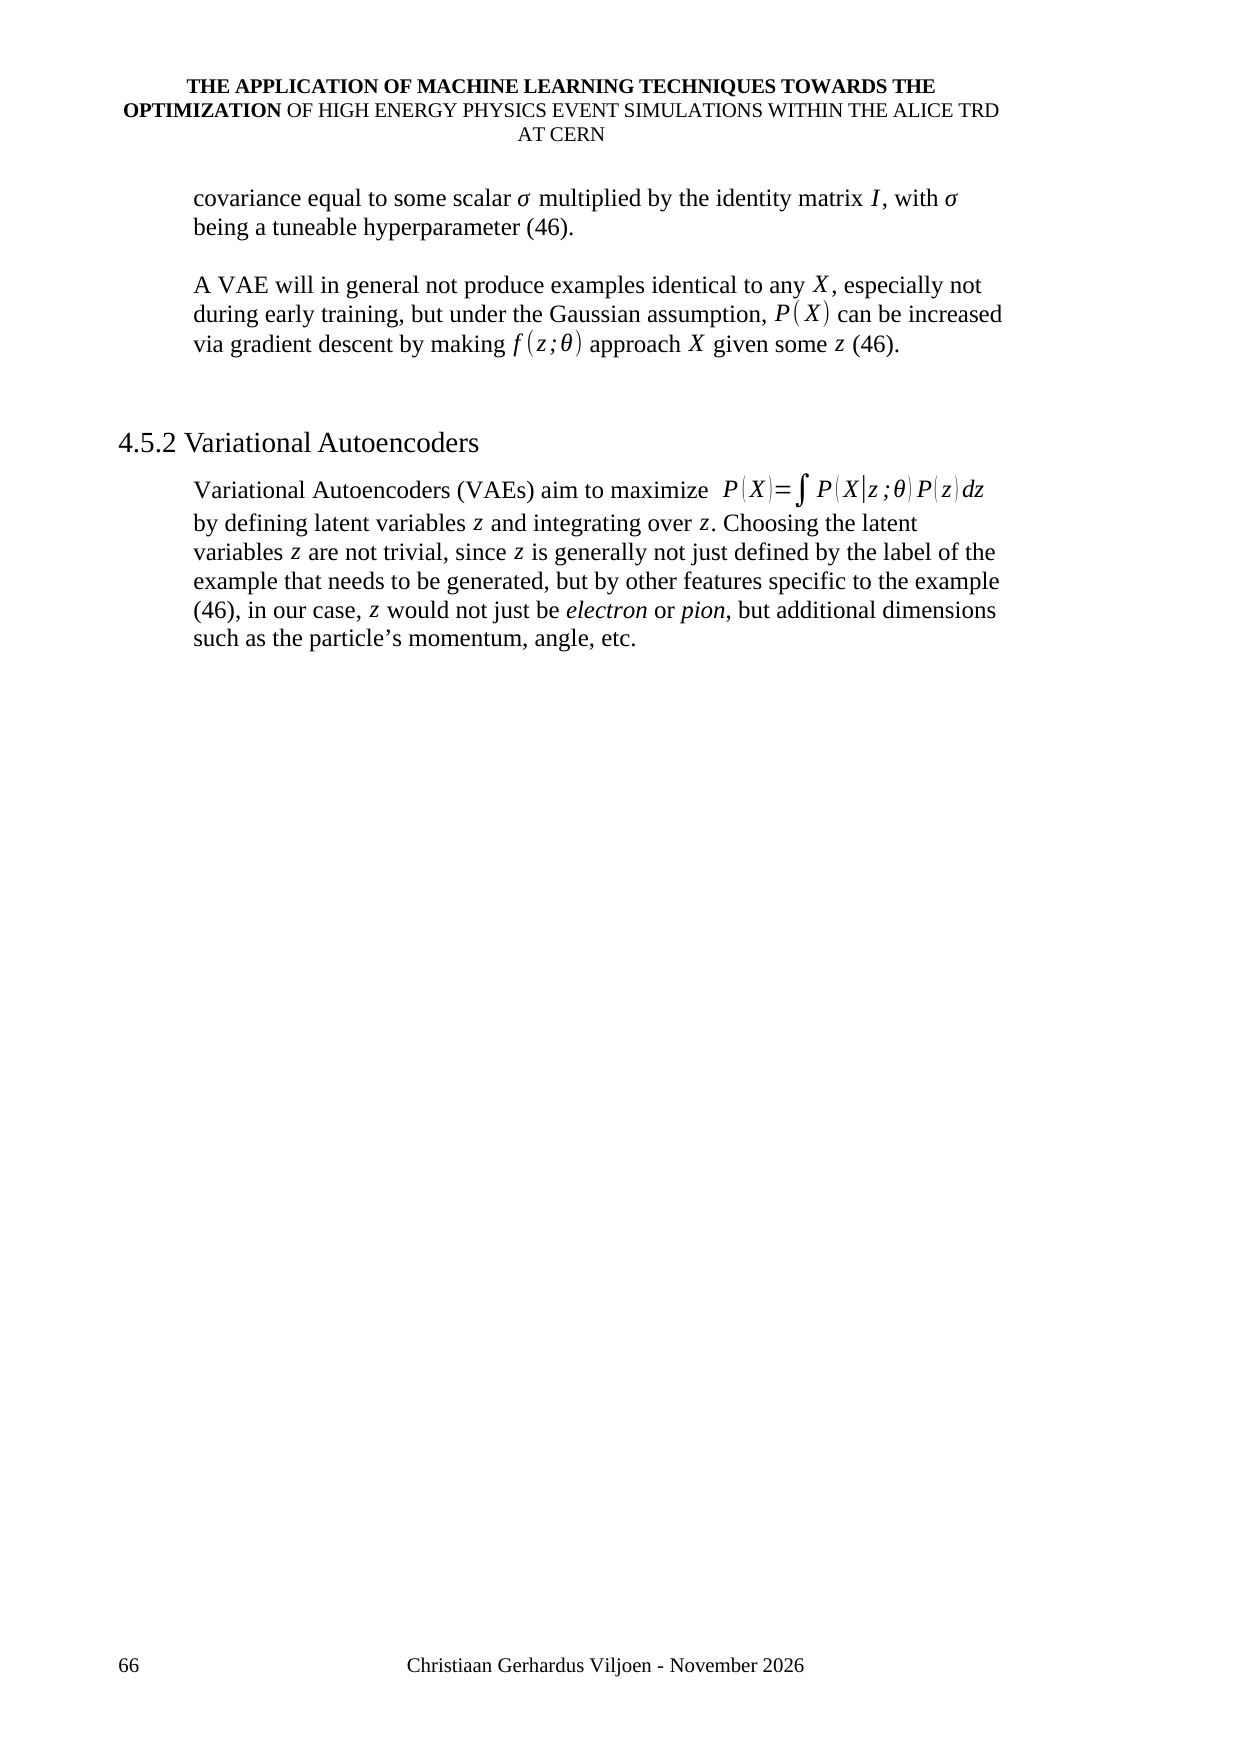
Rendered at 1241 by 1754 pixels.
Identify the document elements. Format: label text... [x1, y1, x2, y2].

subtitle Variational Autoencoders [118, 425, 1004, 458]
text A VAE will in general not produce examples identical to any , especially not during early training, but under the Gaussian assumption, can be increased via gradient descent by making approach given some . [193, 270, 1004, 358]
text Variational Autoencoders (VAEs) aim to maximize by defining latent variables and integrating over . Choosing the latent variables are not trivial, since is generally not just defined by the label of the example that needs to be generated, but by other features specific to the example , in our case, would not just be electron or pion, but additional dimensions such as the particle’s momentum, angle, etc. [193, 471, 1004, 652]
